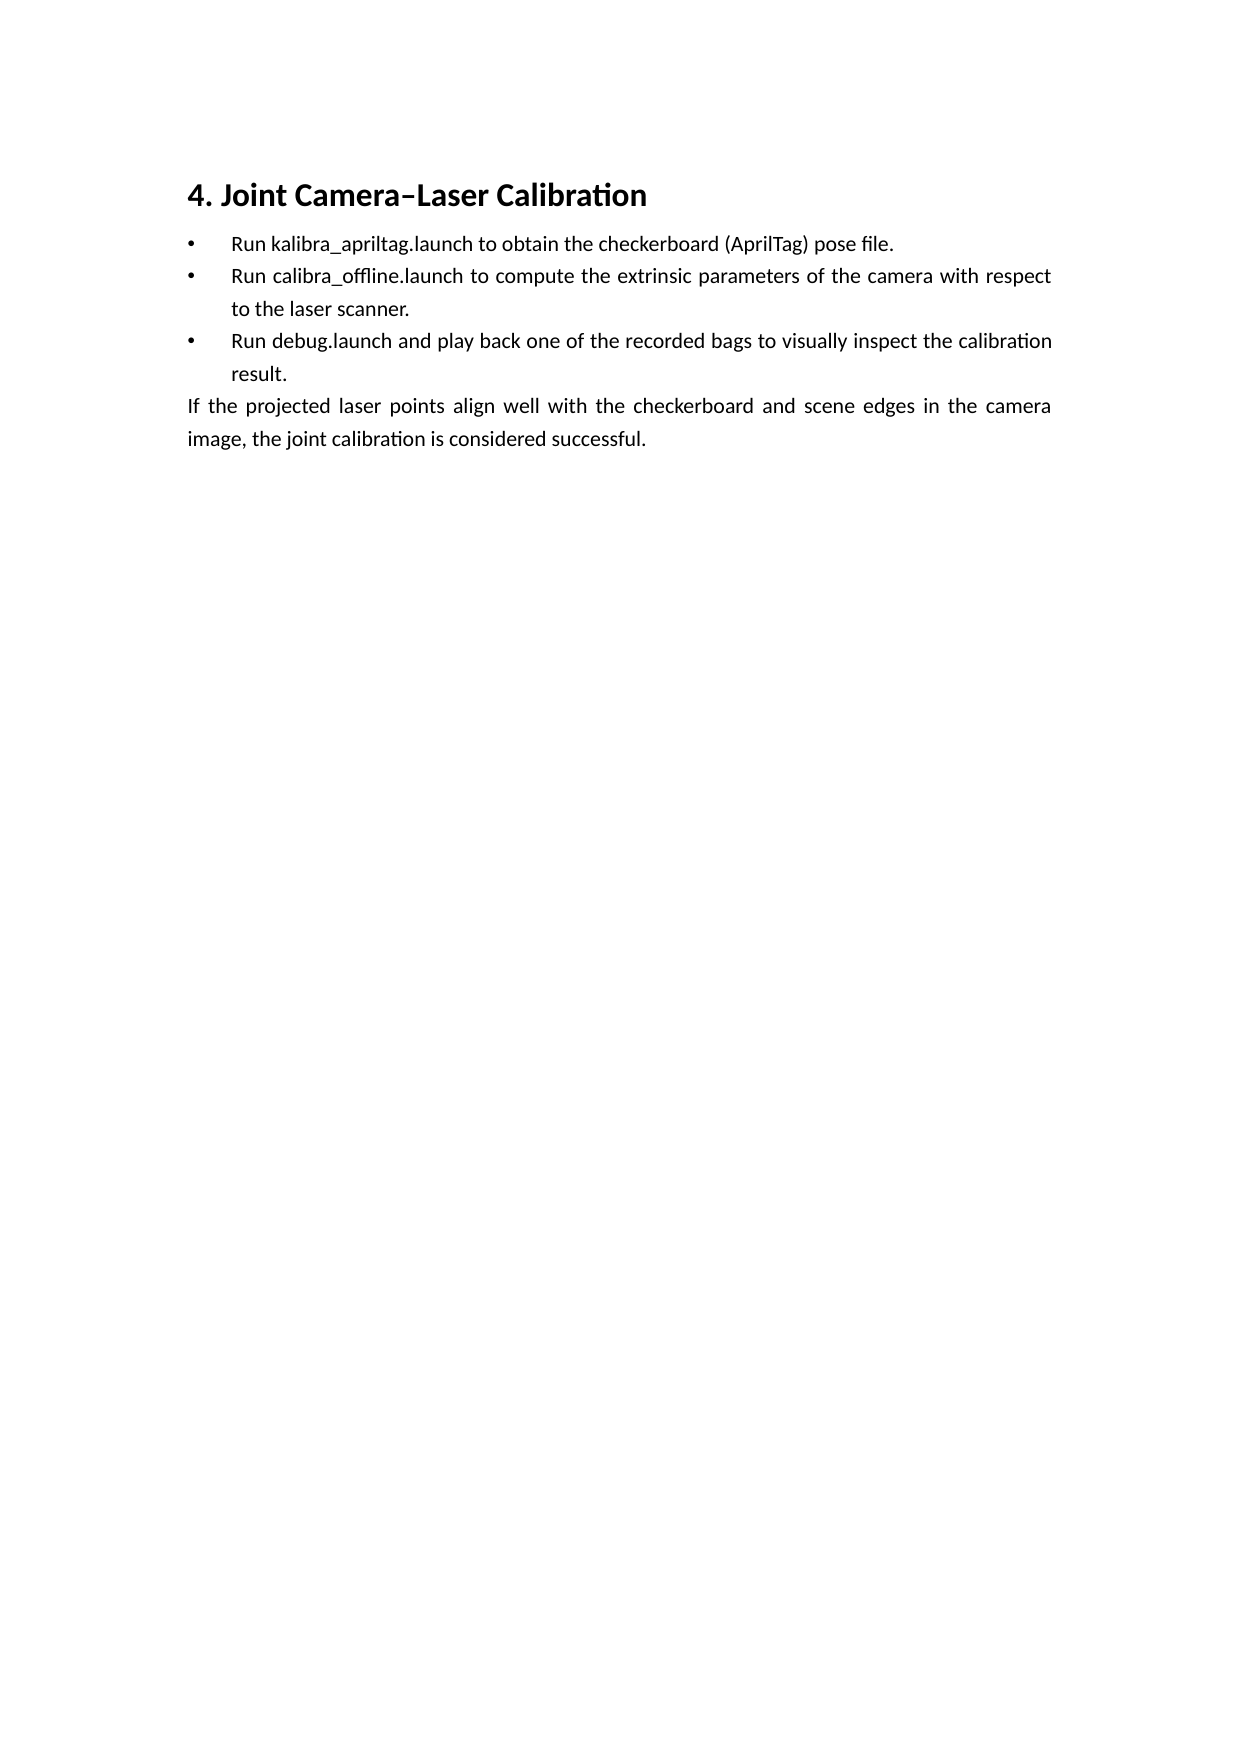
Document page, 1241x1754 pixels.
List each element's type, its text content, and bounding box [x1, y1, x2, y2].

list Joint Camera–Laser Calibration [187, 162, 1053, 227]
list Run kalibra_apriltag.launch to obtain the checkerboard (AprilTag) pose file. [187, 227, 1053, 259]
text If the projected laser points align well with the checkerboard and scene edges in the camera image, the joint calibration is considered successful. [187, 389, 1053, 454]
list Run calibra_offline.launch to compute the extrinsic parameters of the camera with respect to the laser scanner. [187, 259, 1053, 324]
list Run debug.launch and play back one of the recorded bags to visually inspect the calibration result. [187, 324, 1053, 389]
